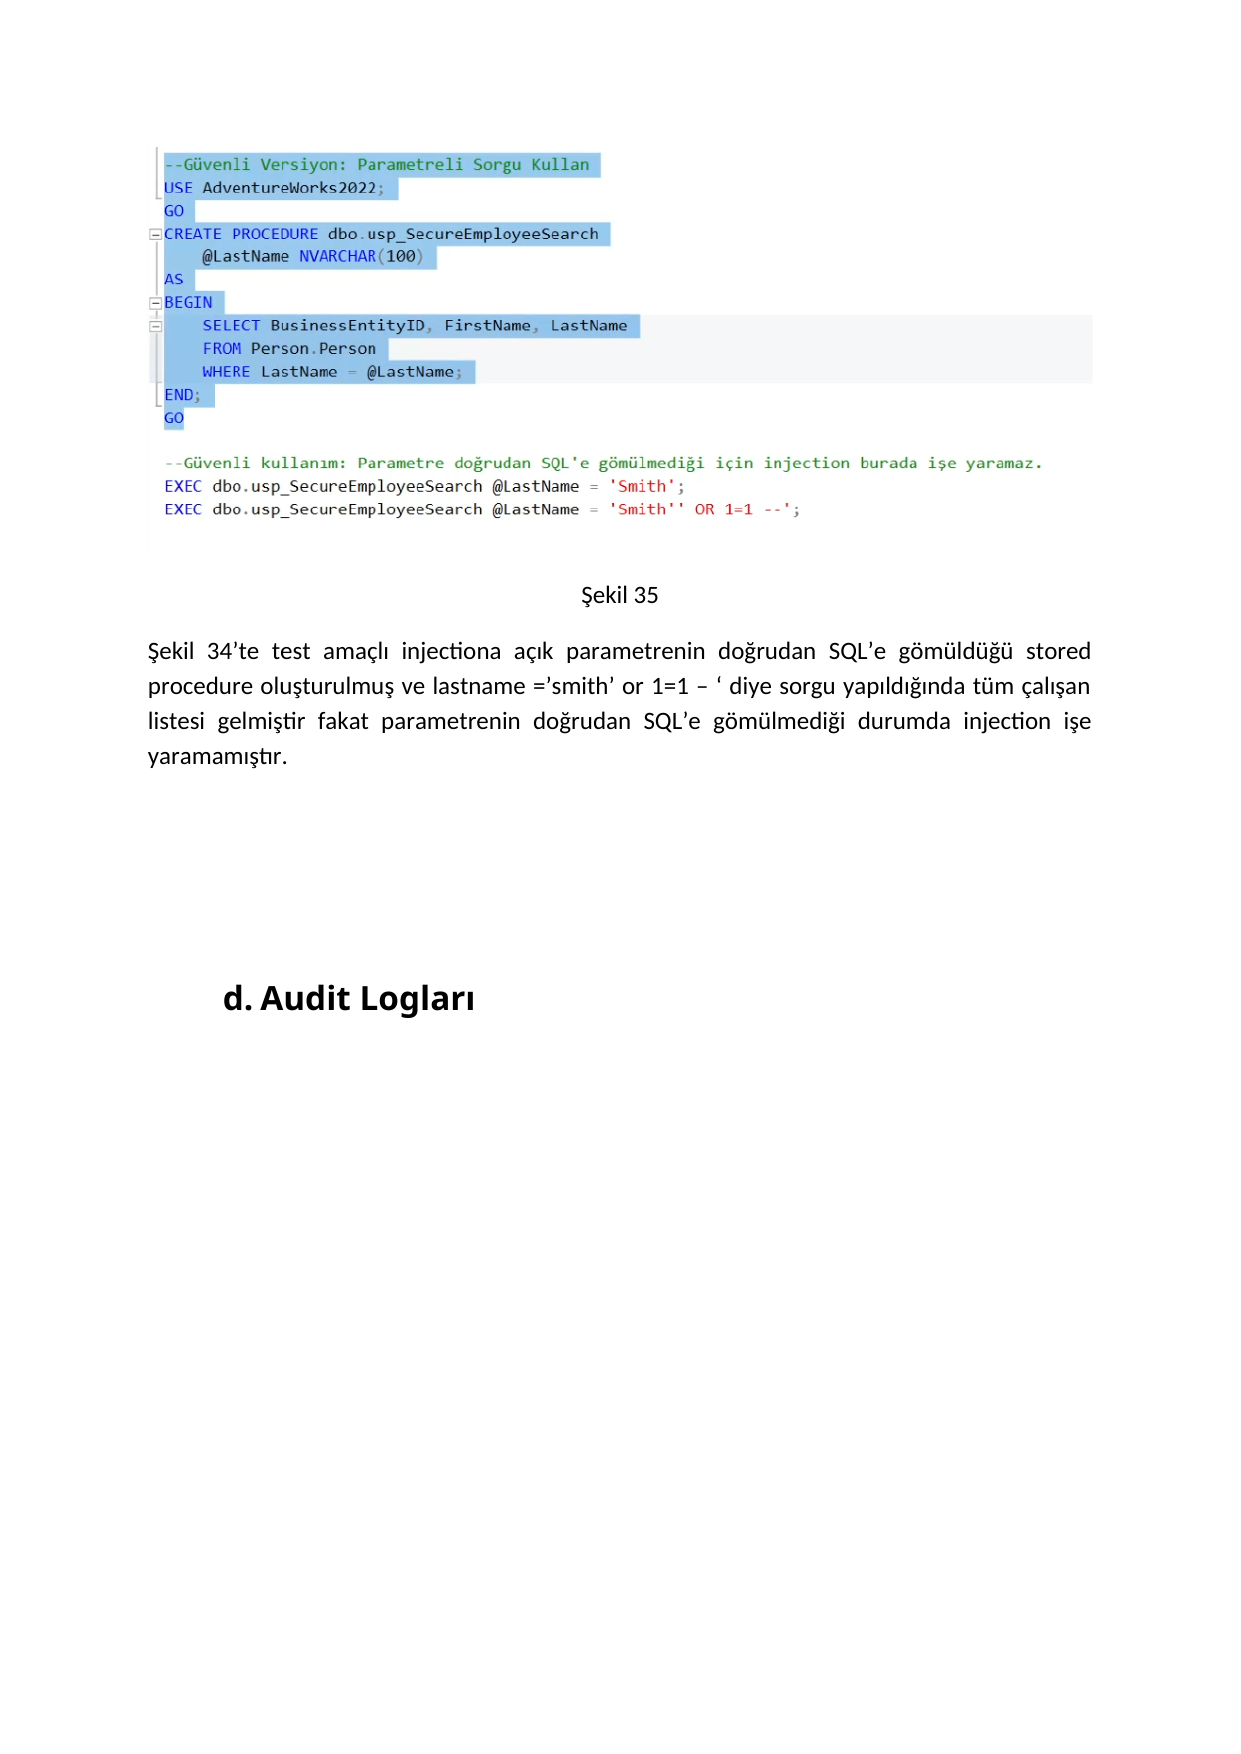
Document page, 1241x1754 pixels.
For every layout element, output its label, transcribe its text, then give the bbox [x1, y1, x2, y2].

picture [147, 147, 1093, 554]
text Şekil 34’te test amaçlı injectiona açık parametrenin doğrudan SQL’e gömüldüğü stored procedure oluşturulmuş ve lastname =’smith’ or 1=1 – ‘ diye sorgu yapıldığında tüm çalışan listesi gelmiştir fakat parametrenin doğrudan SQL’e gömülmediği durumda injection işe yaramamıştır. [148, 635, 1093, 770]
list Audit Logları [223, 975, 1093, 1020]
text Şekil 35 [148, 579, 1093, 609]
